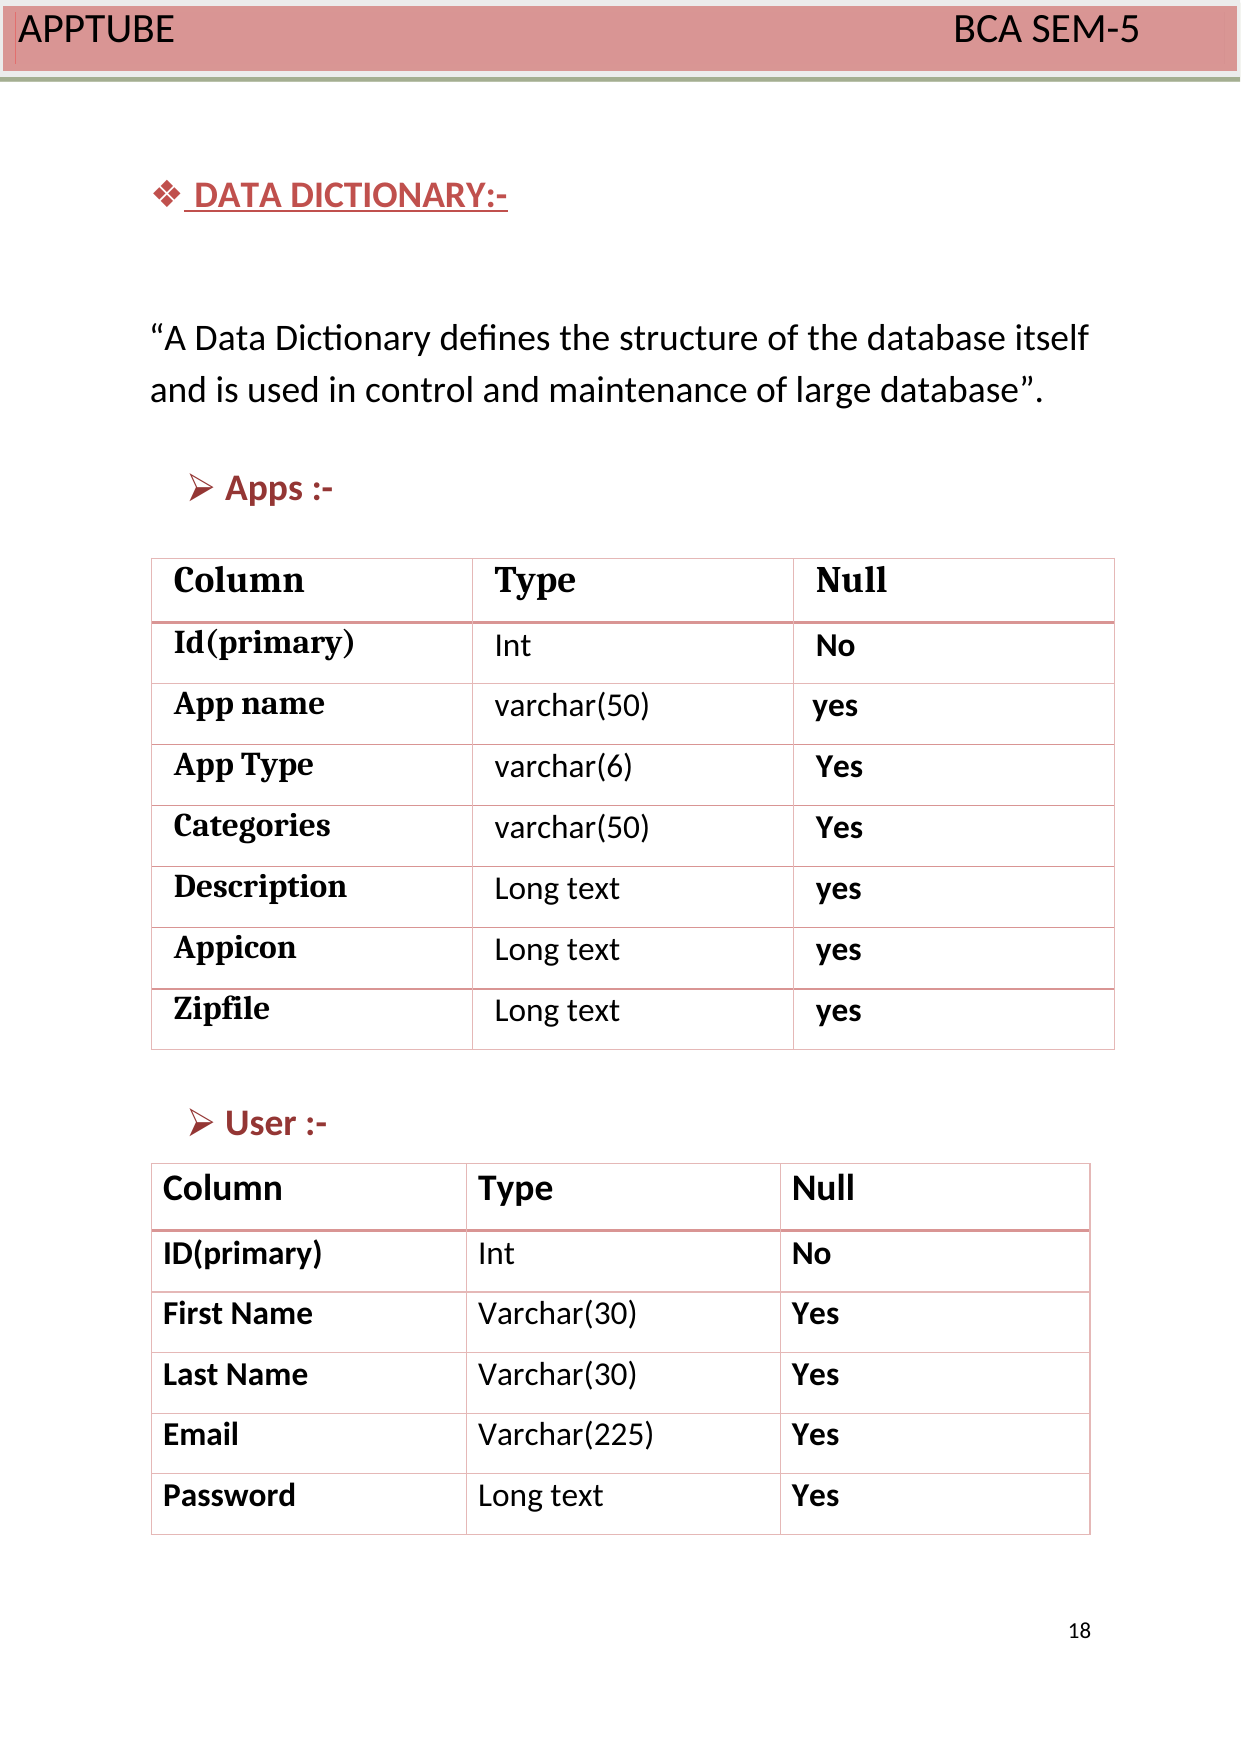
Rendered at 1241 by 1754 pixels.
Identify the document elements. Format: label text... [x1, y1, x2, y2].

table_cell Categories [152, 806, 472, 866]
table_cell No [781, 1232, 1089, 1291]
table_cell yes [794, 867, 1114, 927]
subtitle ❖ DATA DICTIONARY:- [150, 152, 1197, 229]
table_cell Varchar(225) [467, 1414, 780, 1473]
table_cell Description [152, 867, 472, 927]
table_cell Yes [781, 1353, 1089, 1412]
table_cell Yes [794, 806, 1114, 866]
table_cell No [794, 624, 1114, 683]
table_cell App Type [152, 745, 472, 805]
table_cell Zipfile [152, 990, 472, 1049]
table_cell Password [152, 1474, 466, 1533]
table_cell Last Name [152, 1353, 466, 1412]
table_cell App name [152, 684, 472, 744]
table_header Type [473, 559, 793, 621]
table_header Type [467, 1164, 780, 1229]
table_header Null [781, 1164, 1089, 1229]
table_header Column [152, 559, 472, 621]
table_header Null [794, 559, 1114, 621]
table_cell Varchar(30) [467, 1353, 780, 1412]
table_cell Varchar(30) [467, 1293, 780, 1352]
table_cell yes [794, 990, 1114, 1049]
table_cell Long text [467, 1474, 780, 1533]
table_cell Int [467, 1232, 780, 1291]
table_cell First Name [152, 1293, 466, 1352]
table_cell Id(primary) [152, 624, 472, 683]
table_cell Email [152, 1414, 466, 1473]
table_cell Yes [781, 1293, 1089, 1352]
table_cell Yes [794, 745, 1114, 805]
table_cell varchar(50) [473, 806, 793, 866]
table_cell Long text [473, 990, 793, 1049]
picture [0, 77, 1241, 82]
list User :- [187, 1080, 1197, 1157]
picture [3, 12, 1237, 64]
table_cell varchar(6) [473, 745, 793, 805]
table_cell Long text [473, 928, 793, 988]
table_cell Yes [781, 1474, 1089, 1533]
table_cell ID(primary) [152, 1232, 466, 1291]
table_cell Long text [473, 867, 793, 927]
list Apps :- [187, 444, 1197, 521]
table_cell yes [794, 684, 1114, 744]
table_header Column [152, 1164, 466, 1229]
text “A Data Dictionary defines the structure of the database itself and is used in control and maintenance of large database”. [148, 314, 1091, 411]
table_cell Int [473, 624, 793, 683]
table_cell yes [794, 928, 1114, 988]
table_cell Yes [781, 1414, 1089, 1473]
table_cell varchar(50) [473, 684, 793, 744]
table_cell Appicon [152, 928, 472, 988]
